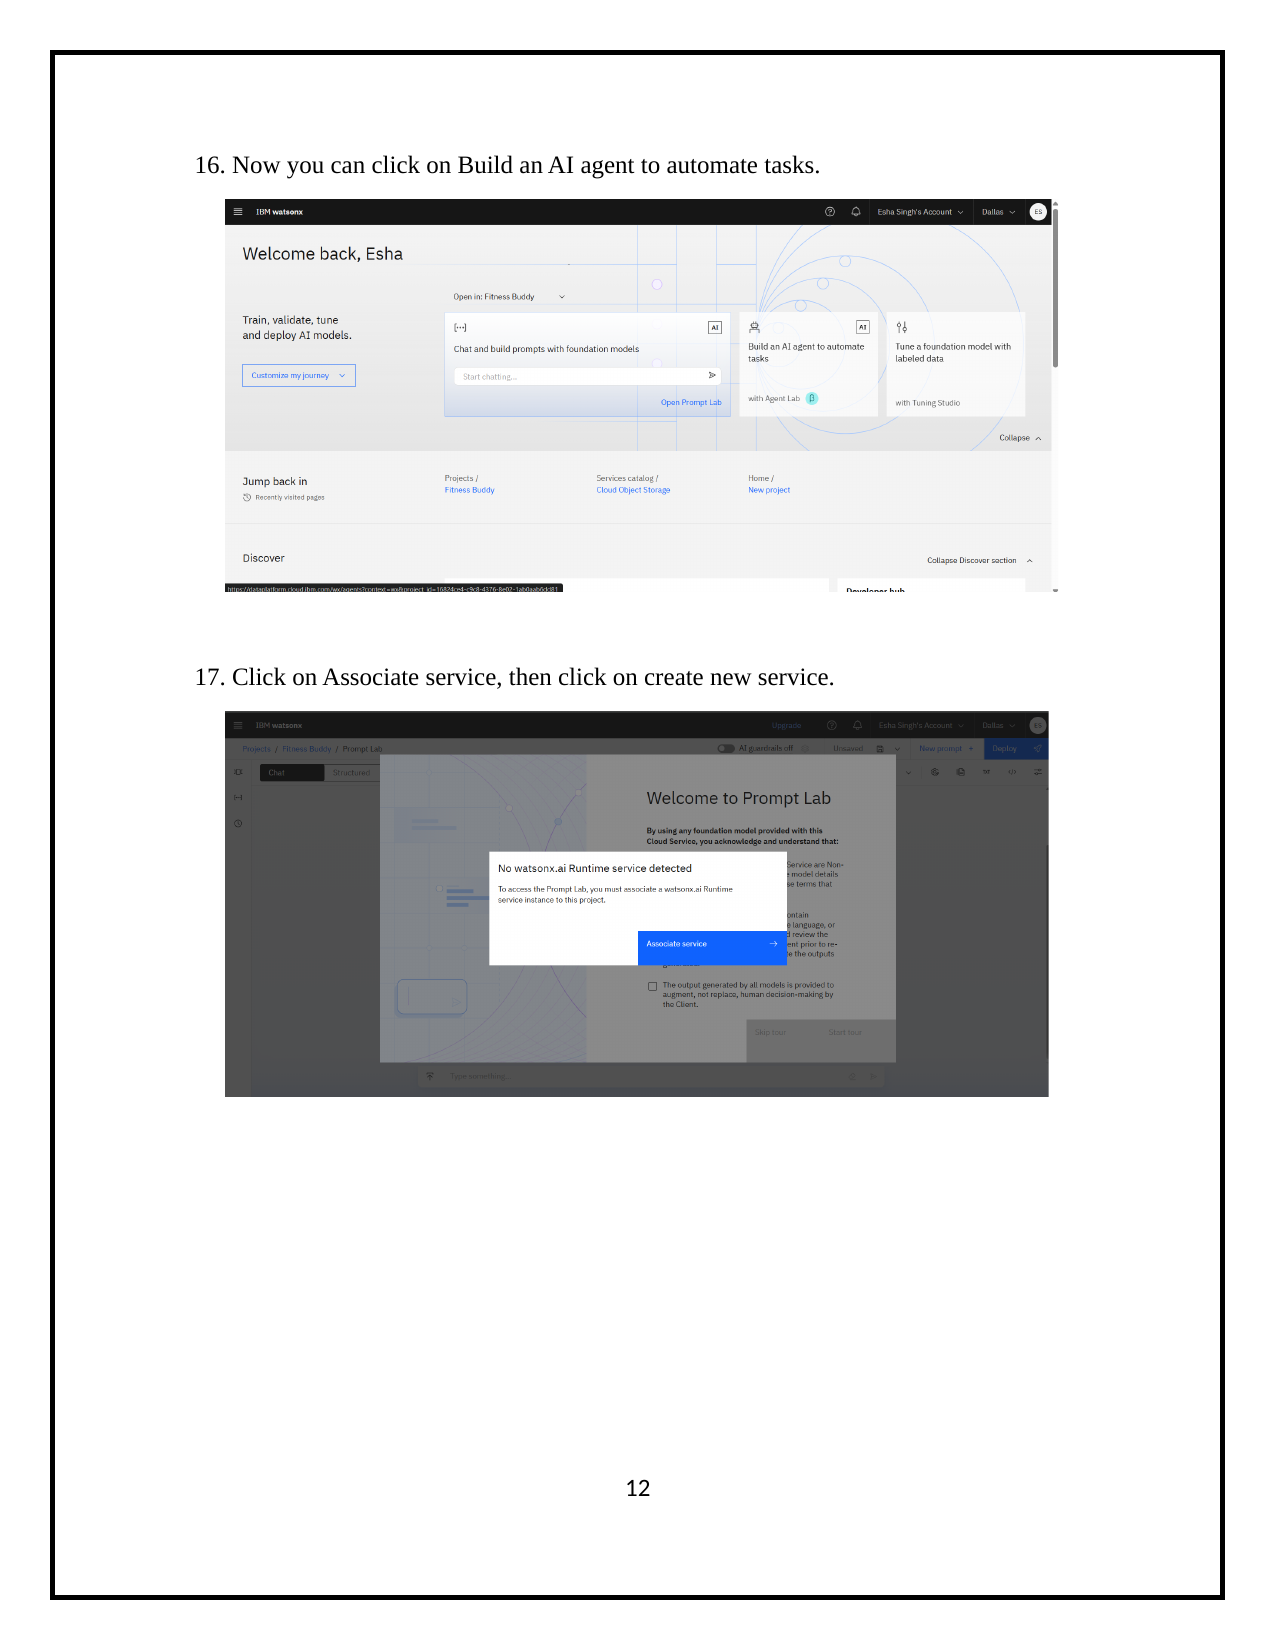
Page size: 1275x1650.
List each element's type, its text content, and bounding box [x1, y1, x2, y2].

picture [225, 711, 1049, 1097]
list Now you can click on Build an AI agent to automate tasks. [194, 150, 1125, 179]
picture [225, 199, 1059, 592]
list Click on Associate service, then click on create new service. [194, 662, 1125, 691]
